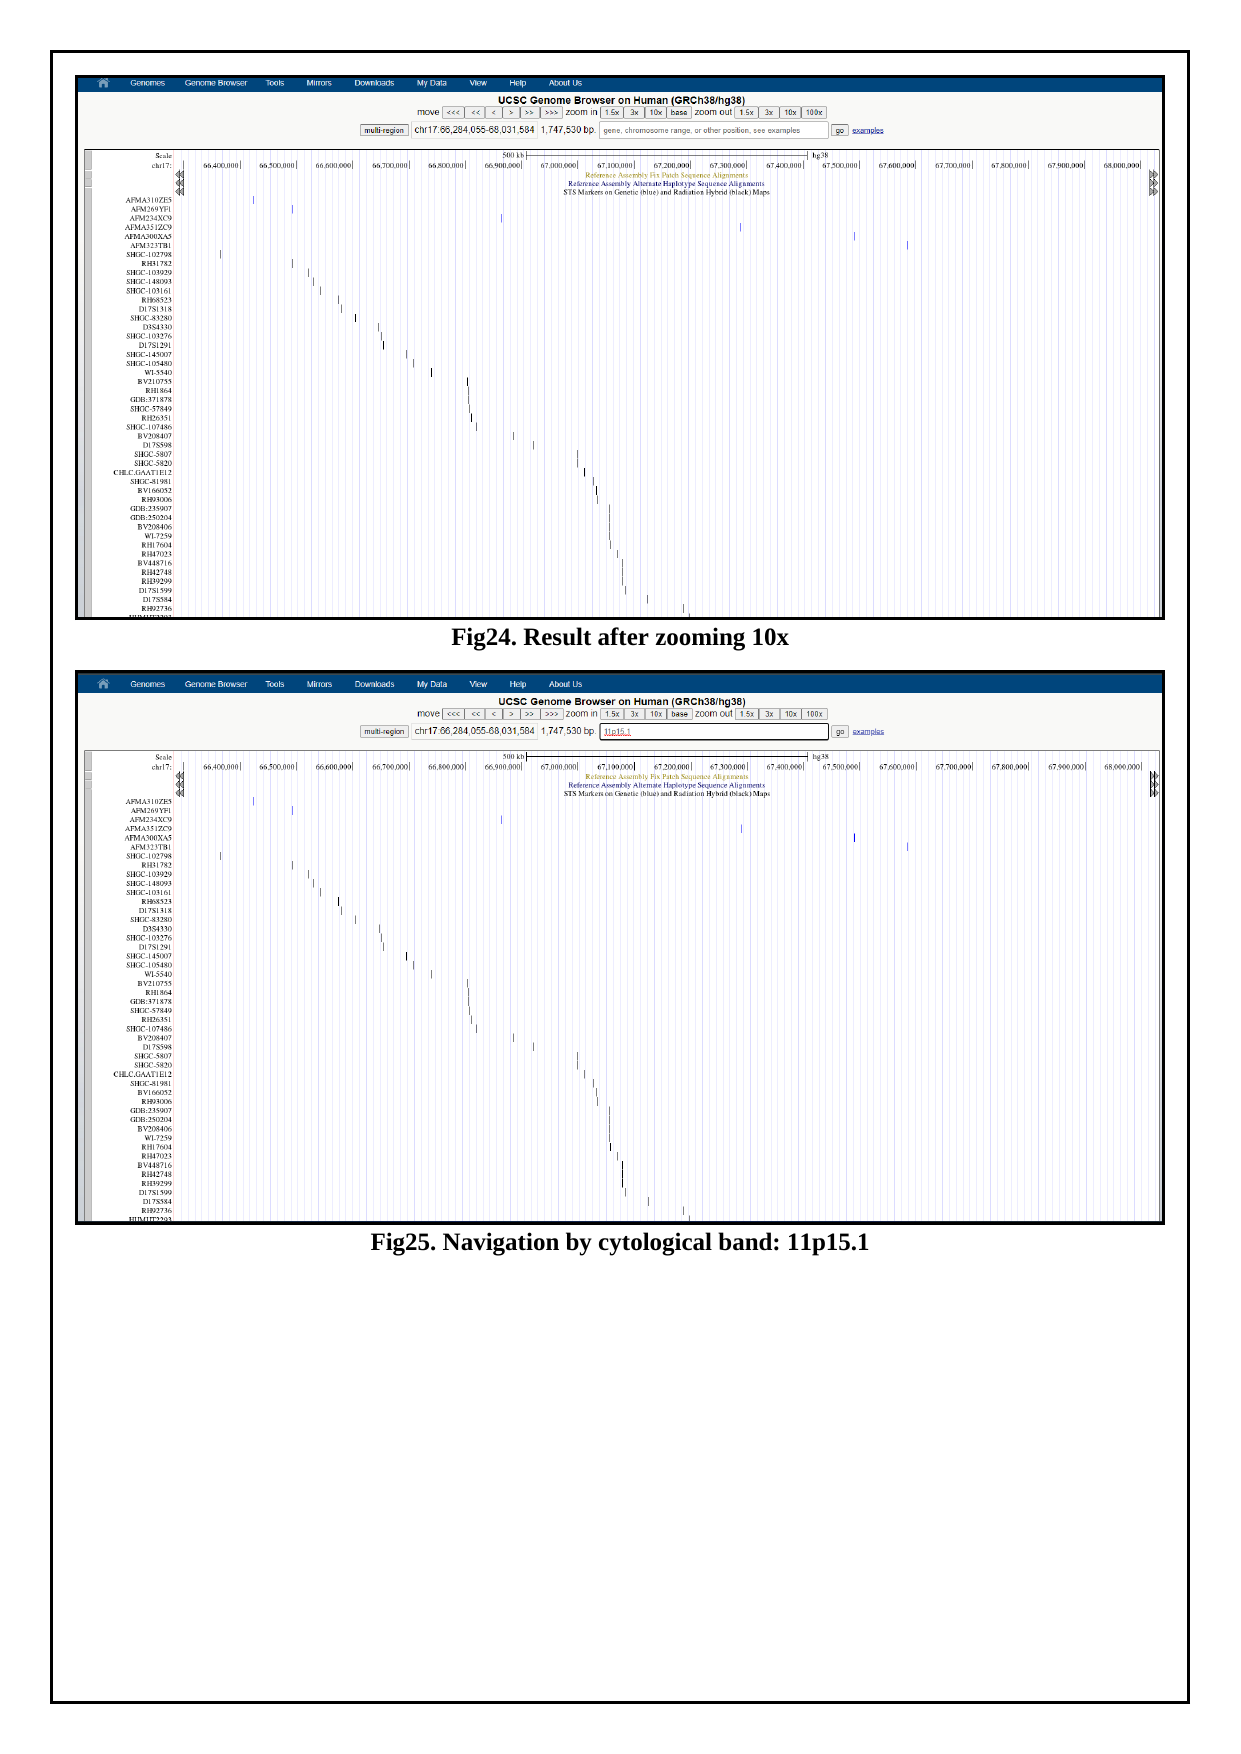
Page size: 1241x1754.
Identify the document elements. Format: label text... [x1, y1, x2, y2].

picture [78, 78, 1162, 617]
text Fig25. Navigation by cytological band: 11p15.1 [75, 1225, 1165, 1256]
picture [78, 673, 1162, 1222]
text Fig24. Result after zooming 10x [75, 620, 1165, 651]
